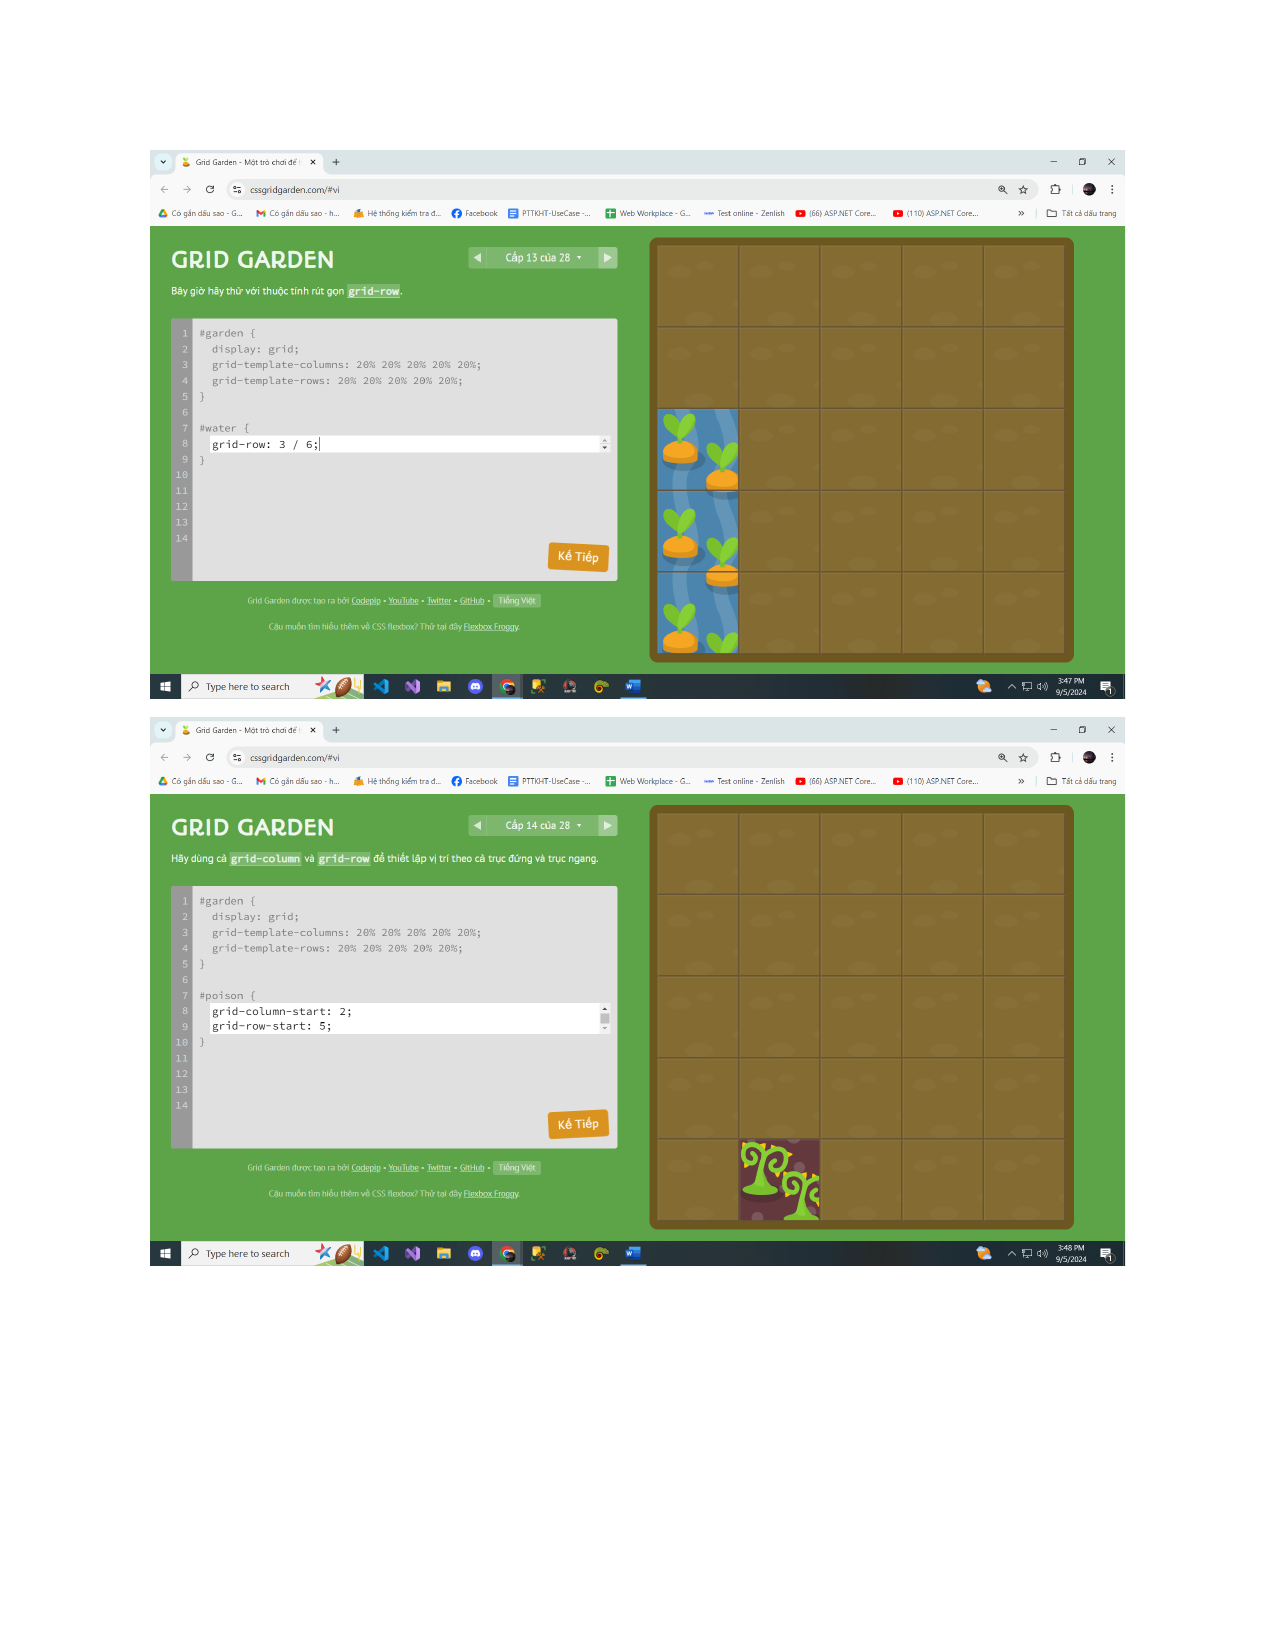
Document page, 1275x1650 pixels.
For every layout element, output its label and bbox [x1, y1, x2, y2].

picture [150, 150, 1125, 699]
picture [150, 717, 1125, 1266]
